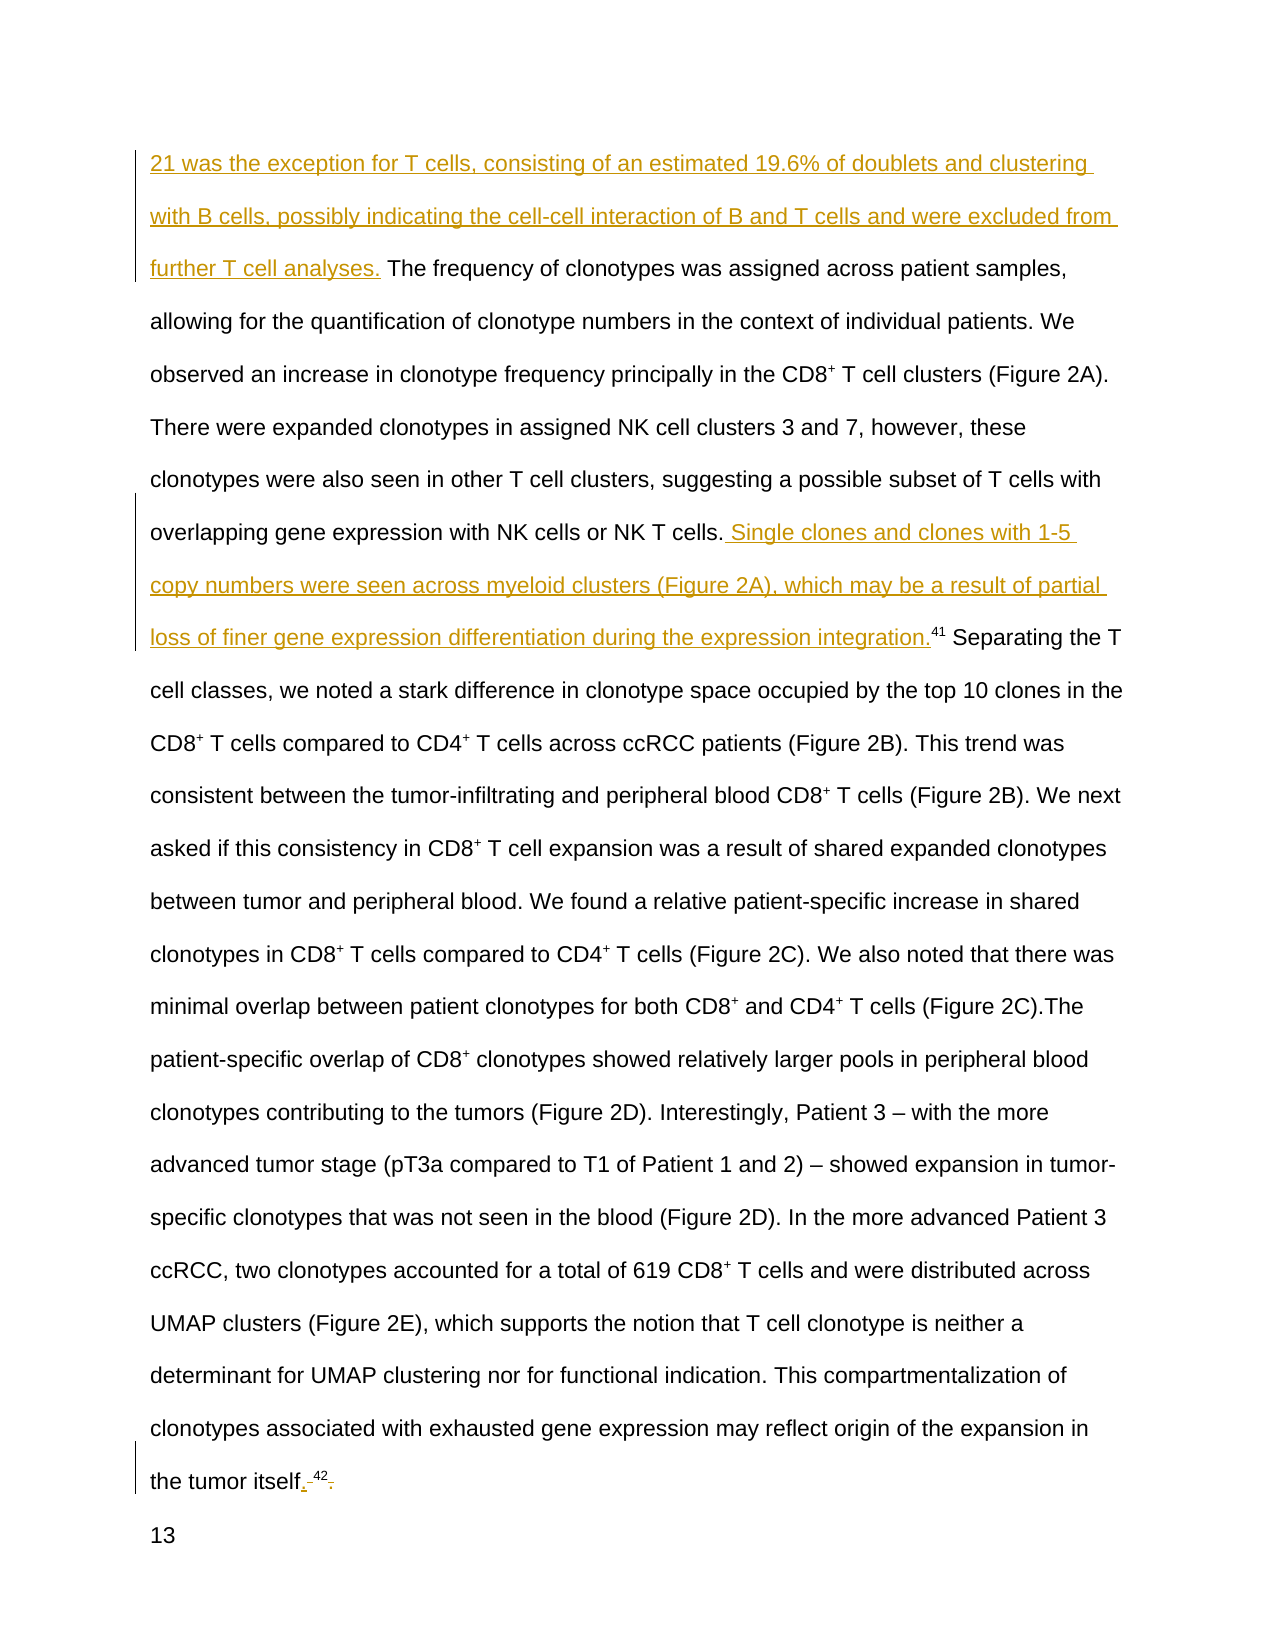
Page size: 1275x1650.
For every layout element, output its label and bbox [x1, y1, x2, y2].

text [150, 150, 1125, 1494]
